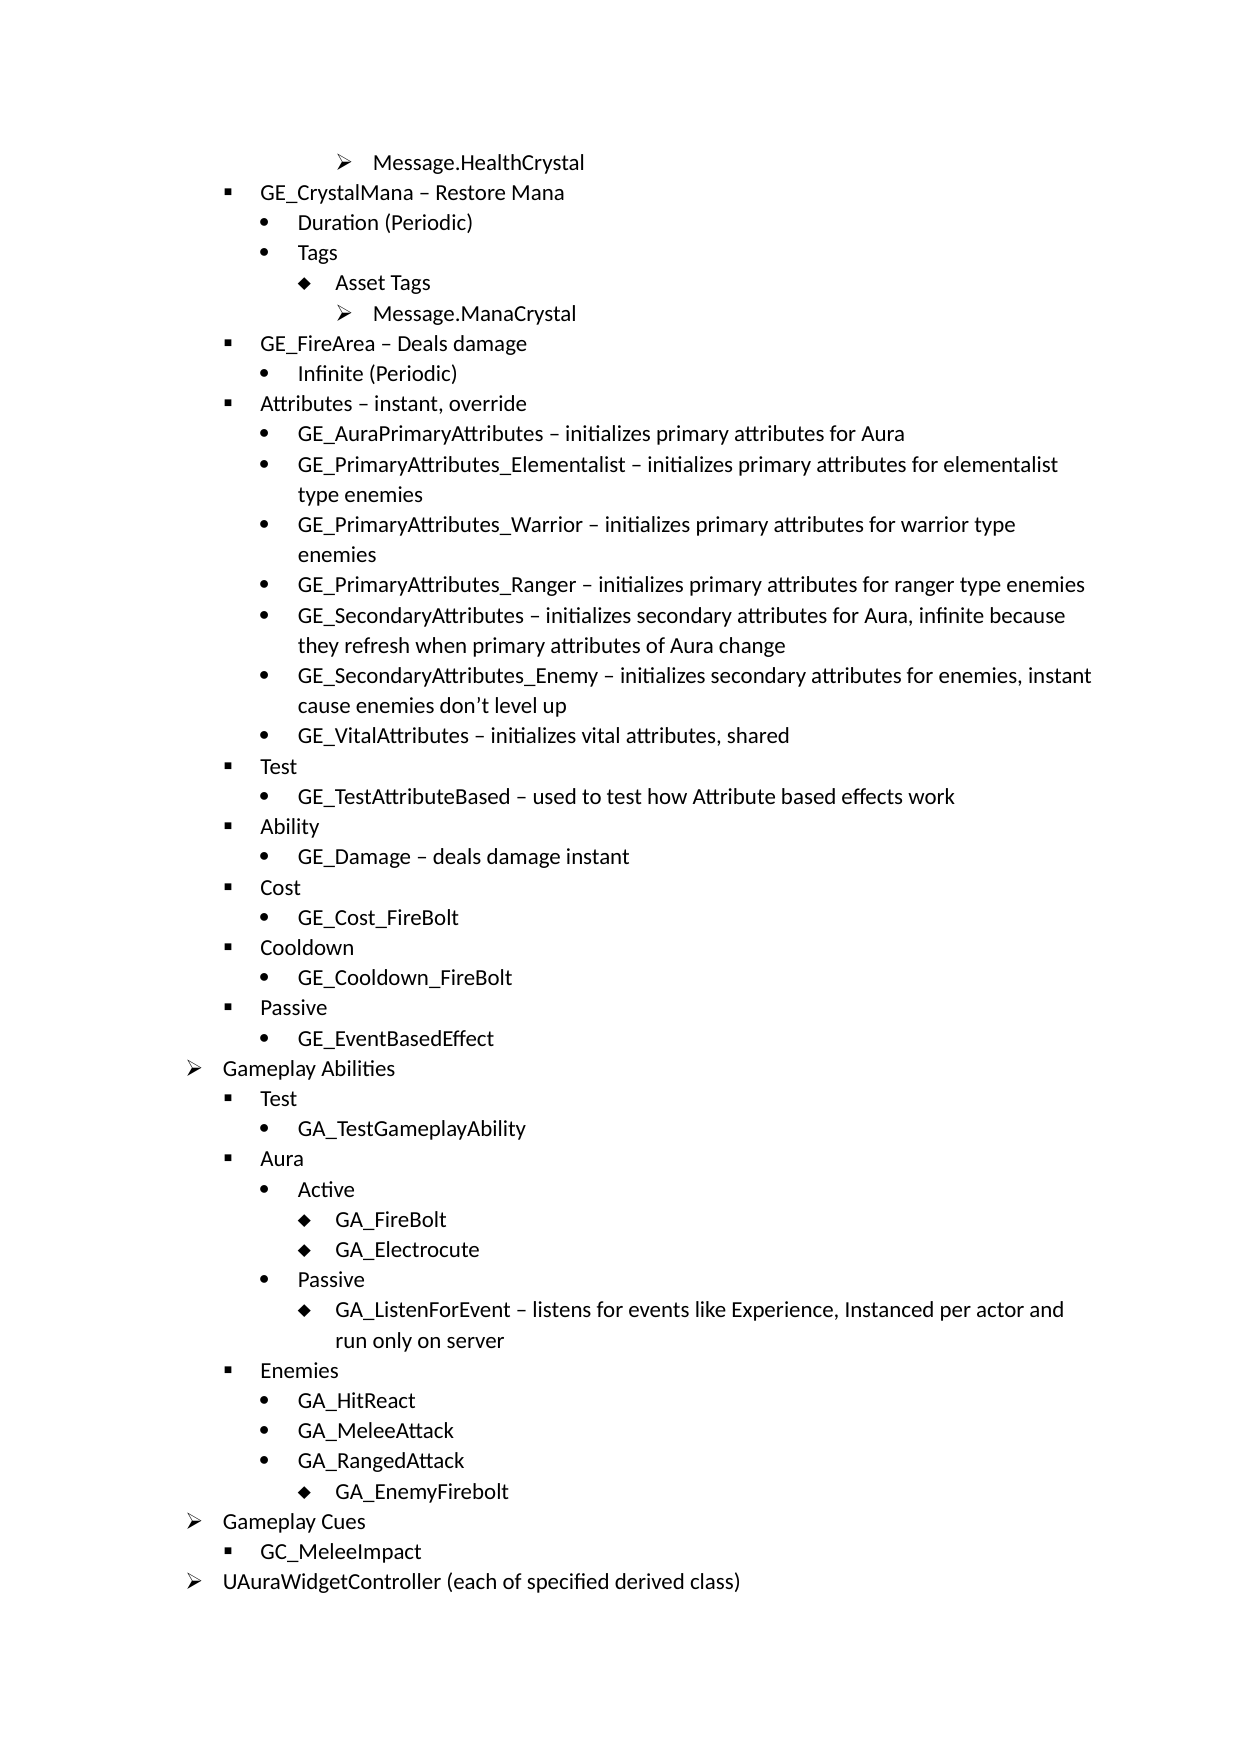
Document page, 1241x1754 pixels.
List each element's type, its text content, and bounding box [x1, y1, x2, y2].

list GA_RangedAttack [260, 1447, 1093, 1474]
list GE_AuraPrimaryAttributes – initializes primary attributes for Aura [260, 419, 1093, 447]
list GC_MeleeImpact [223, 1537, 1093, 1565]
list Passive [223, 993, 1093, 1021]
list GE_EventBasedEffect [260, 1024, 1093, 1052]
list Cooldown [223, 933, 1093, 961]
list GE_TestAttributeBased – used to test how Attribute based effects work [260, 782, 1093, 810]
list Message.HealthCrystal [335, 148, 1093, 176]
list Gameplay Cues [185, 1507, 1093, 1535]
list Passive [260, 1265, 1093, 1293]
list GE_Cost_FireBolt [260, 903, 1093, 931]
list Duration (Periodic) [260, 208, 1093, 236]
list GE_SecondaryAttributes_Enemy – initializes secondary attributes for enemies, instant cause enemies don’t level up [260, 661, 1093, 719]
list GA_TestGameplayAbility [260, 1114, 1093, 1142]
list GE_Damage – deals damage instant [260, 842, 1093, 870]
list GE_FireArea – Deals damage [223, 329, 1093, 357]
list GE_VitalAttributes – initializes vital attributes, shared [260, 722, 1093, 749]
list GA_MeleeAttack [260, 1416, 1093, 1444]
list GE_PrimaryAttributes_Ranger – initializes primary attributes for ranger type enemies [260, 571, 1093, 598]
list GA_EnemyFirebolt [298, 1477, 1093, 1505]
list Gameplay Abilities [185, 1054, 1093, 1082]
list Active [260, 1175, 1093, 1203]
list Asset Tags [298, 268, 1093, 296]
list Test [223, 752, 1093, 780]
list GA_FireBolt [298, 1205, 1093, 1233]
list Test [223, 1084, 1093, 1112]
list GE_SecondaryAttributes – initializes secondary attributes for Aura, infinite because they refresh when primary attributes of Aura change [260, 601, 1093, 659]
list Aura [223, 1144, 1093, 1172]
list GA_HitReact [260, 1386, 1093, 1414]
list Ability [223, 812, 1093, 840]
list UAuraWidgetController (each of specified derived class) [185, 1567, 1093, 1595]
list Message.ManaCrystal [335, 299, 1093, 327]
list Tags [260, 238, 1093, 266]
list GE_PrimaryAttributes_Elementalist – initializes primary attributes for elementalist type enemies [260, 450, 1093, 508]
list Enemies [223, 1356, 1093, 1384]
list GA_Electrocute [298, 1235, 1093, 1263]
list Attributes – instant, override [223, 389, 1093, 417]
list GE_CrystalMana – Restore Mana [223, 178, 1093, 206]
list GA_ListenForEvent – listens for events like Experience, Instanced per actor and run only on server [298, 1296, 1093, 1354]
list GE_PrimaryAttributes_Warrior – initializes primary attributes for warrior type enemies [260, 510, 1093, 568]
list Infinite (Periodic) [260, 359, 1093, 387]
list GE_Cooldown_FireBolt [260, 963, 1093, 991]
list Cost [223, 873, 1093, 901]
